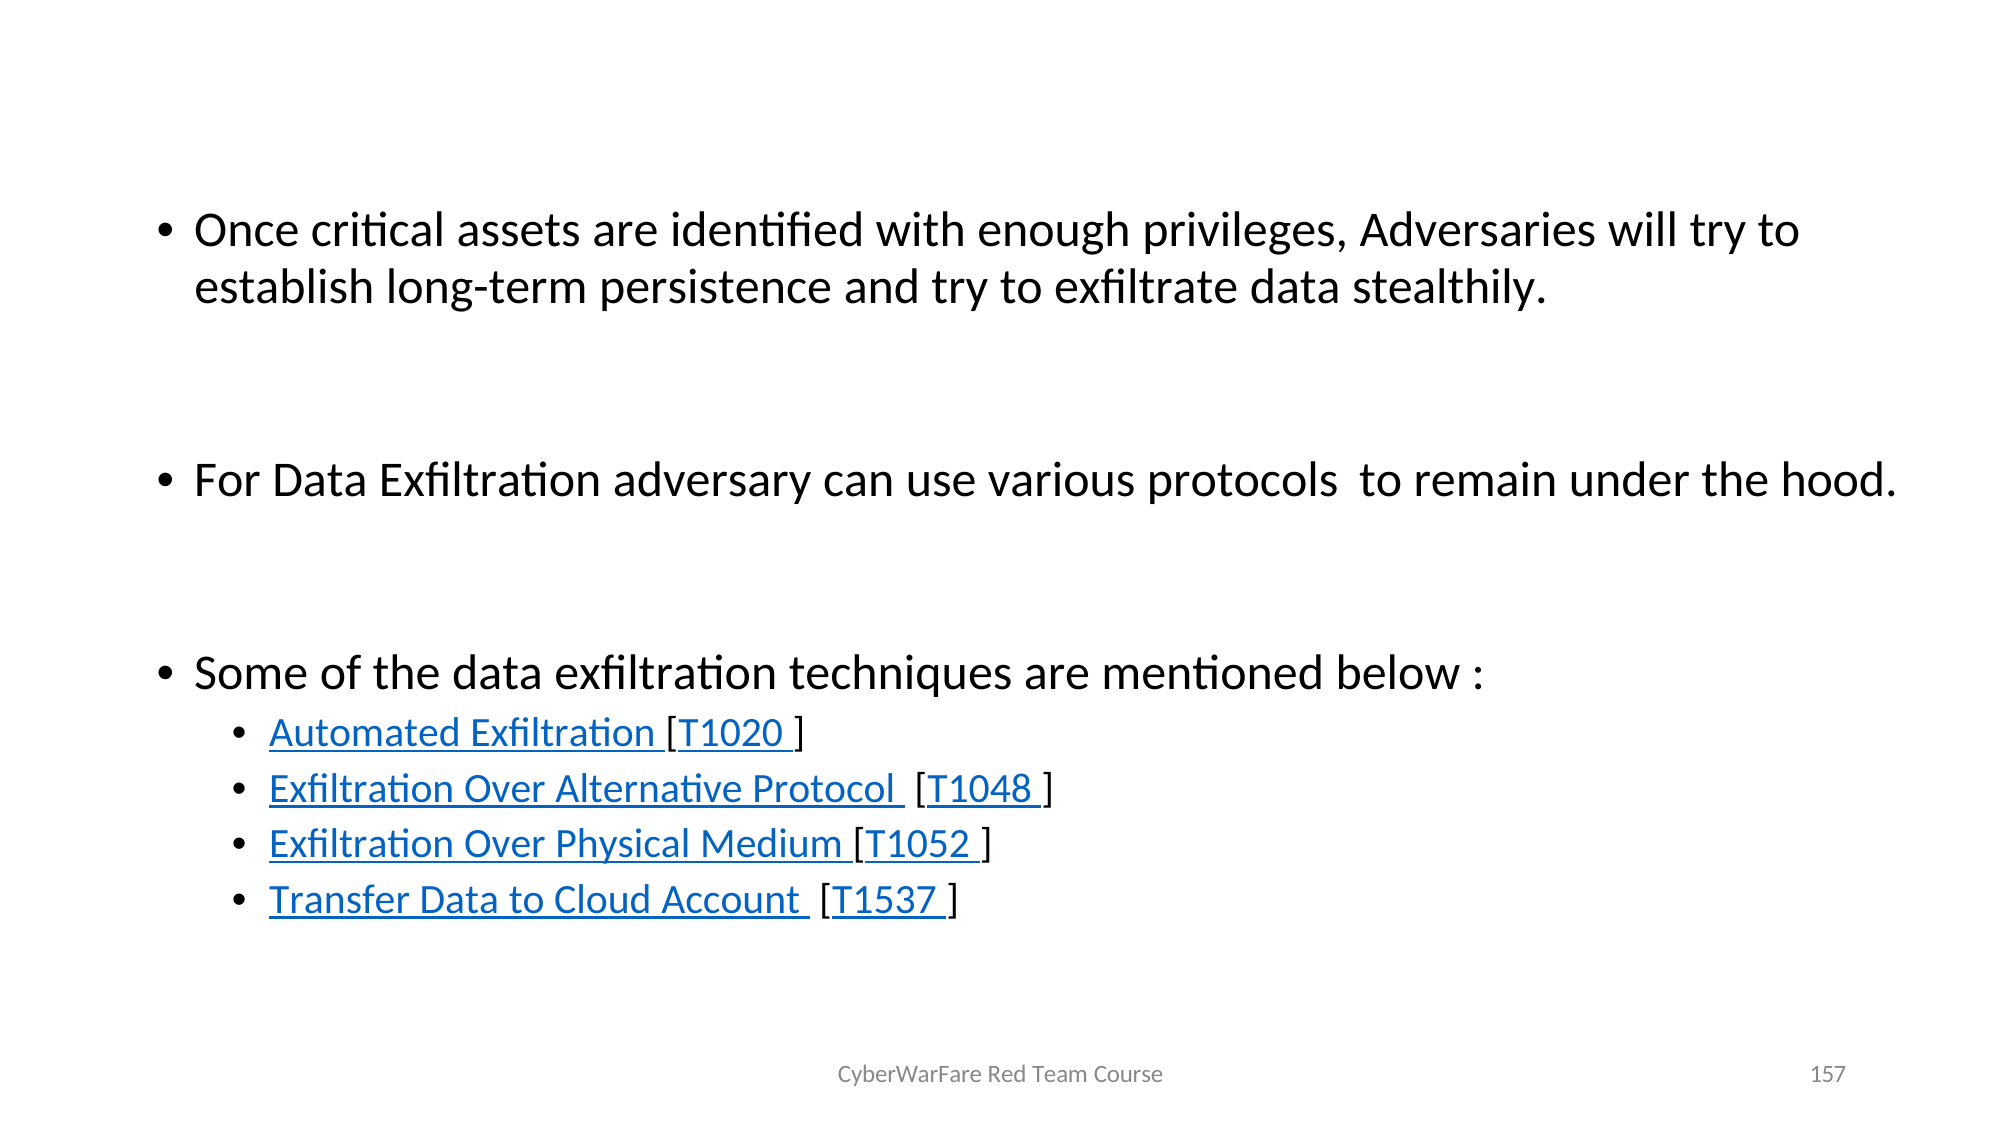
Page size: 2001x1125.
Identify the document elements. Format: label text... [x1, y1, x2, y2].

list For Data Exfiltration adversary can use various protocols to remain under the hood. [156, 448, 2000, 509]
list Automated Exfiltration [T1020 ] [232, 706, 2000, 757]
list Transfer Data to Cloud Account [T1537 ] [232, 873, 2000, 923]
text establish long-term persistence and try to exfiltrate data stealthily. [194, 258, 2000, 315]
list Exfiltration Over Alternative Protocol [T1048 ] [232, 762, 2000, 813]
list Once critical assets are identified with enough privileges, Adversaries will try to [156, 200, 2000, 258]
list Exfiltration Over Physical Medium [T1052 ] [232, 817, 2000, 868]
list Some of the data exfiltration techniques are mentioned below : [156, 641, 2000, 702]
